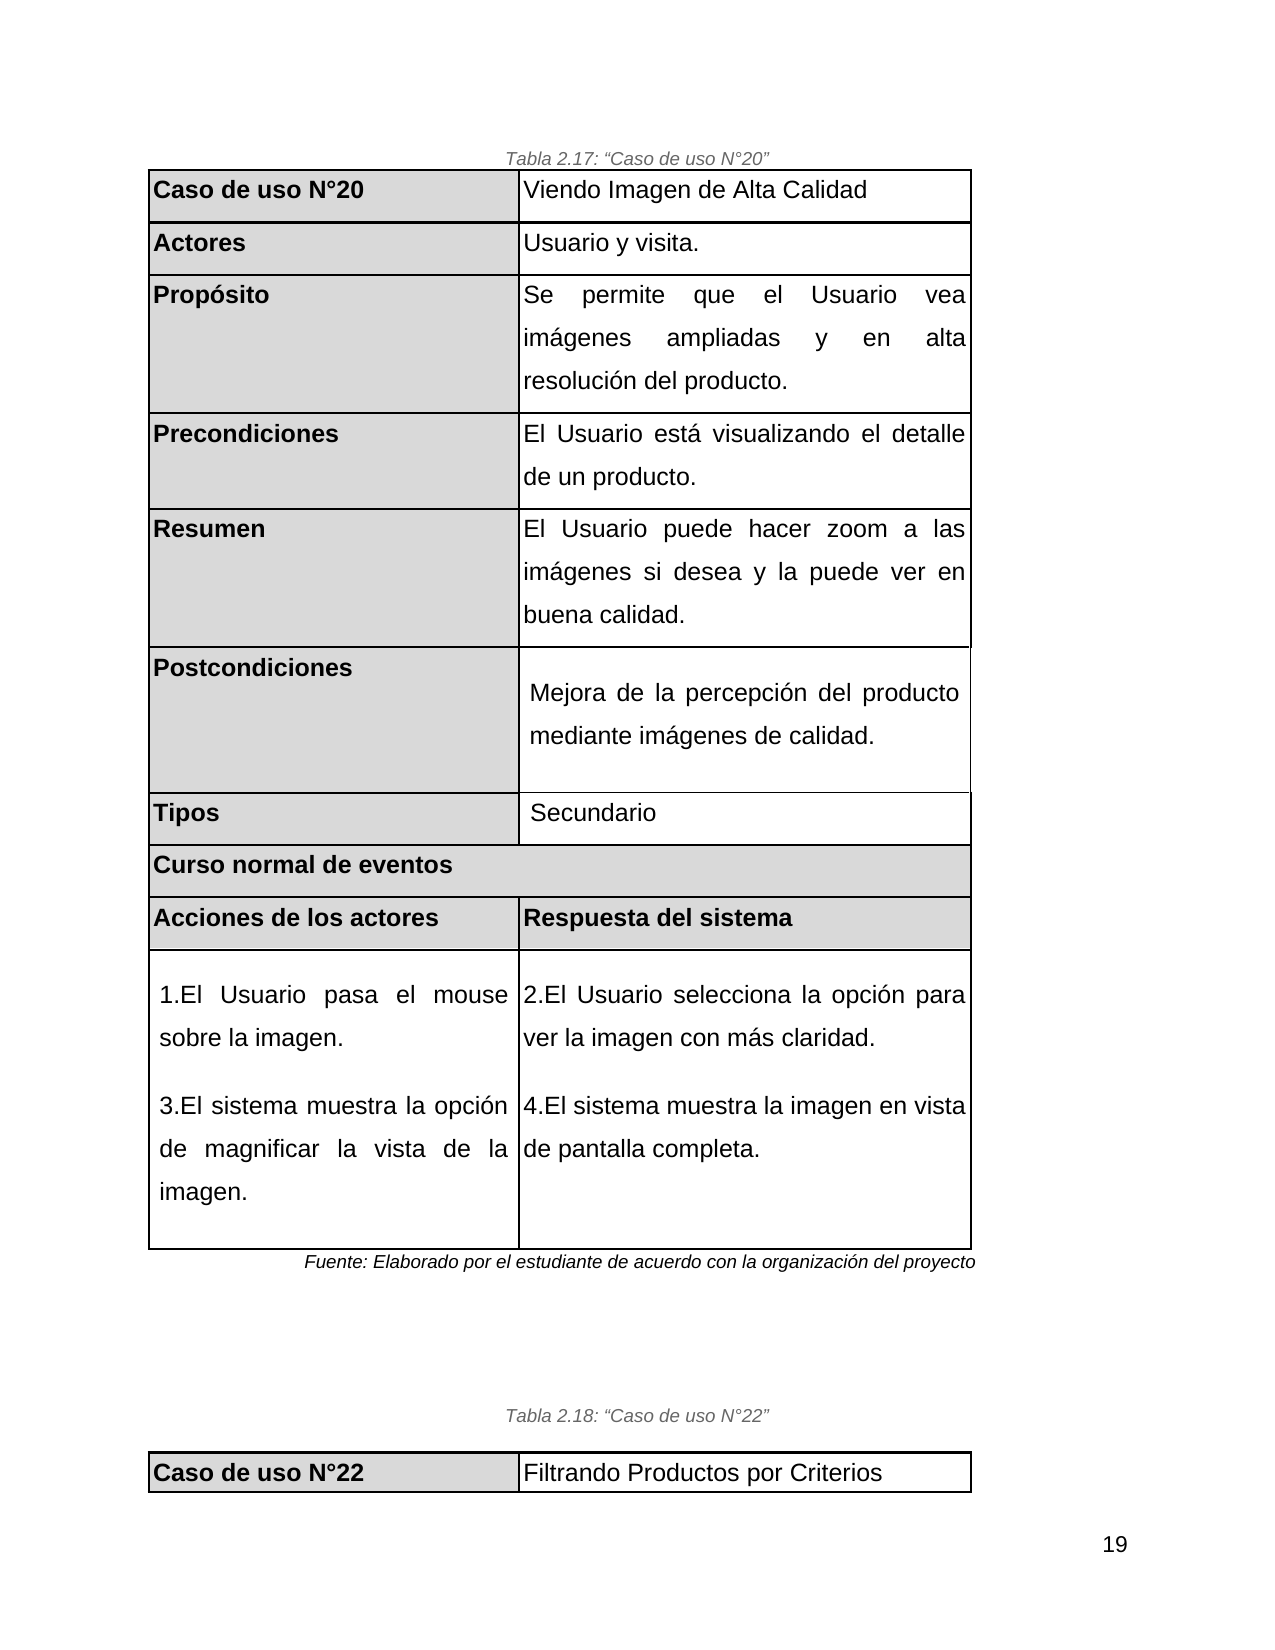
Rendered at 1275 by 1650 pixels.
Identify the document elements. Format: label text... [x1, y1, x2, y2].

table_cell Resumen [150, 510, 518, 646]
table_cell 1.El Usuario pasa el mouse sobre la imagen. 3.El sistema muestra la opción de magnificar la vista de la imagen. [150, 951, 518, 1248]
table_cell El Usuario está visualizando el detalle de un producto. [520, 414, 970, 508]
table_cell Postcondiciones [150, 648, 518, 792]
table_cell Precondiciones [150, 414, 518, 508]
text Fuente: Elaborado por el estudiante de acuerdo con la organización del proyecto [148, 1250, 1127, 1272]
table_header Caso de uso N°20 [150, 171, 518, 221]
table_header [520, 1454, 970, 1491]
table_cell Respuesta del sistema [520, 898, 970, 948]
subtitle Tabla 2.18: “Caso de uso N°22” [148, 1405, 1127, 1426]
table_cell Curso normal de eventos [150, 846, 970, 896]
table_cell El Usuario puede hacer zoom a las imágenes si desea y la puede ver en buena calidad. [520, 510, 970, 646]
table_cell Propósito [150, 276, 518, 412]
subtitle Tabla 2.17: “Caso de uso N°20” [148, 148, 1127, 169]
table_header Viendo Imagen de Alta Calidad [520, 171, 970, 221]
table_cell Tipos [150, 794, 518, 844]
table_cell 2.El Usuario selecciona la opción para ver la imagen con más claridad. 4.El sistema muestra la imagen en vista de pantalla completa. [520, 951, 970, 1248]
table_cell Actores [150, 224, 518, 274]
table_header Caso de uso N°22 [150, 1454, 518, 1491]
table_cell Se permite que el Usuario vea imágenes ampliadas y en alta resolución del producto. [520, 276, 970, 412]
table_cell Usuario y visita. [520, 224, 970, 274]
table_cell Acciones de los actores [150, 898, 518, 948]
table_cell Mejora de la percepción del producto mediante imágenes de calidad. [520, 646, 970, 792]
table_cell Secundario [520, 792, 970, 844]
